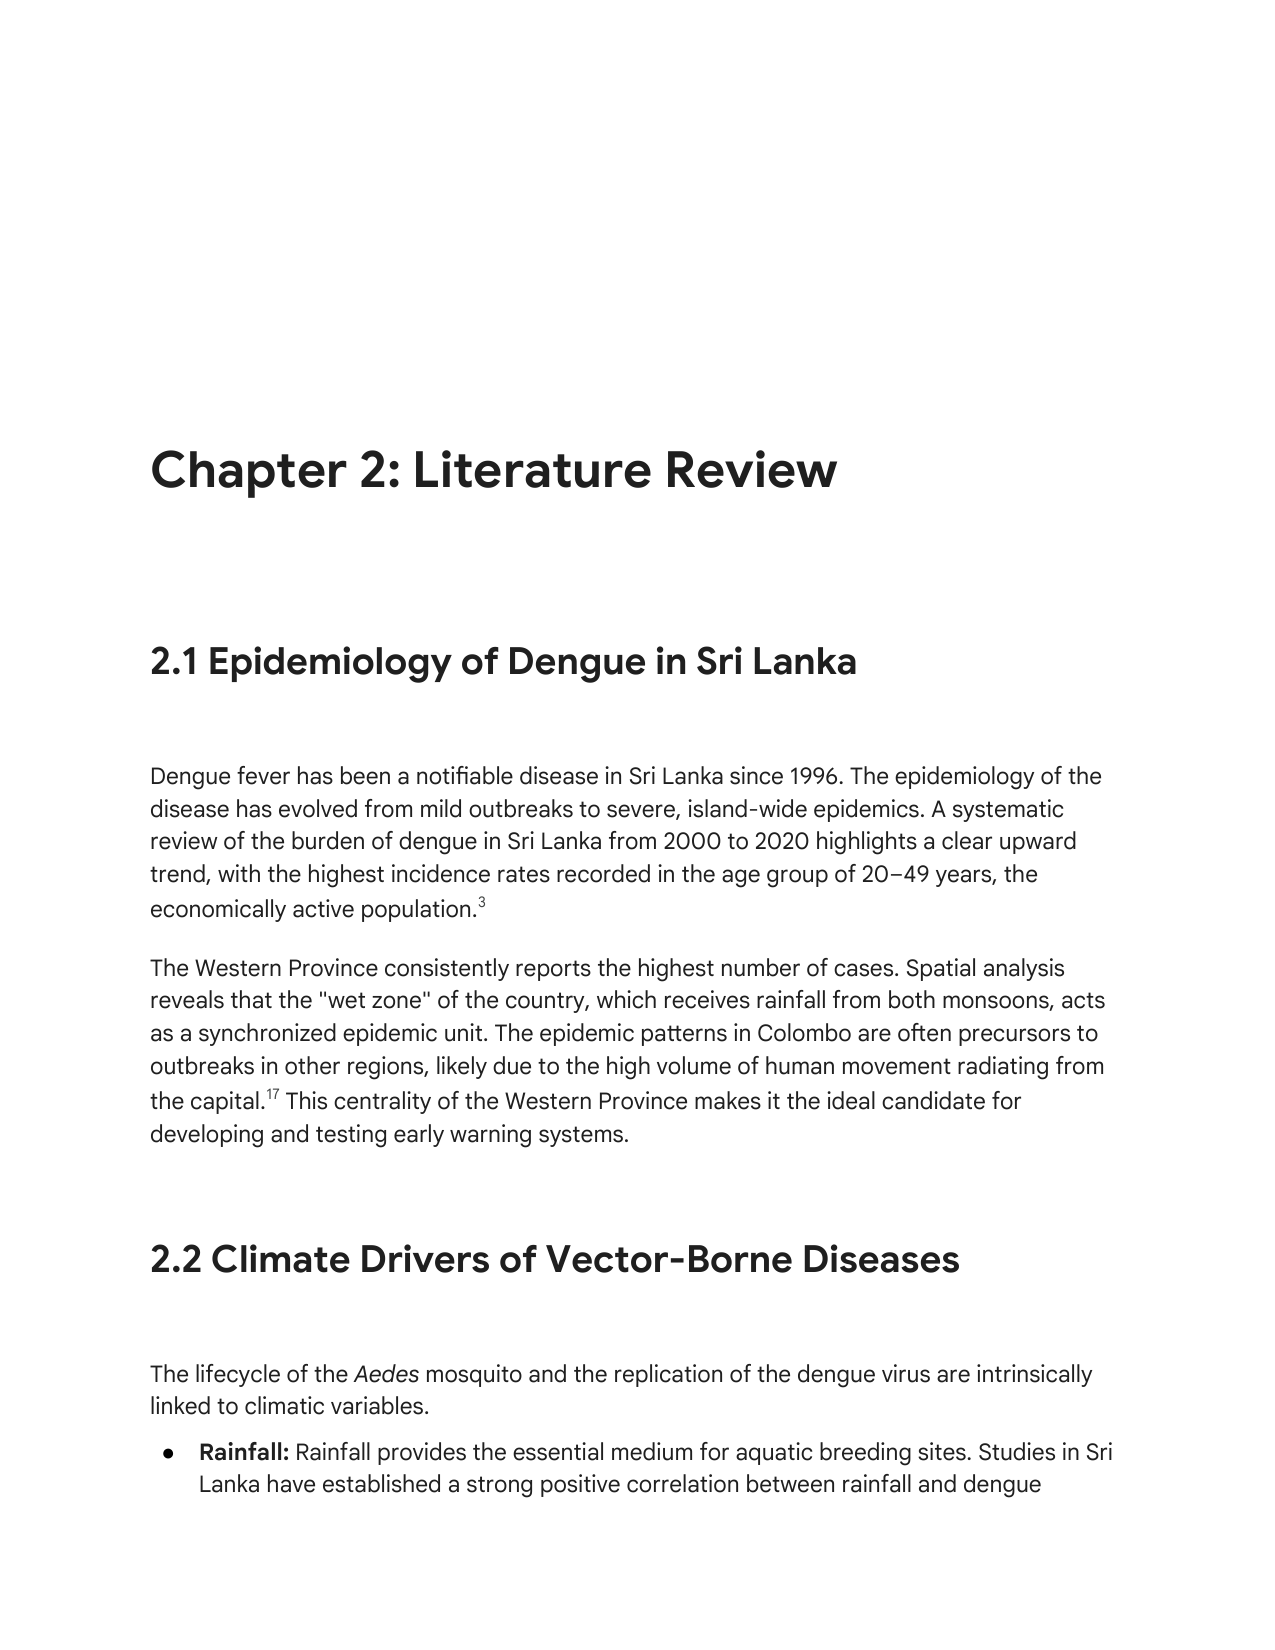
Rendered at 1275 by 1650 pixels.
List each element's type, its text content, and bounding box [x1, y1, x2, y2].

subtitle 2.1 Epidemiology of Dengue in Sri Lanka [150, 638, 1125, 685]
text The lifecycle of the Aedes mosquito and the replication of the dengue virus are intrinsically linked to climatic variables. [150, 1360, 1125, 1421]
subtitle Chapter 2: Literature Review [150, 439, 1125, 502]
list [161, 1438, 1125, 1499]
subtitle 2.2 Climate Drivers of Vector-Borne Diseases [150, 1236, 1125, 1283]
text The Western Province consistently reports the highest number of cases. Spatial analysis reveals that the "wet zone" of the country, which receives rainfall from both monsoons, acts as a synchronized epidemic unit. The epidemic patterns in Colombo are often precursors to outbreaks in other regions, likely due to the high volume of human movement radiating from the capital.17 This centrality of the Western Province makes it the ideal candidate for developing and testing early warning systems. [150, 954, 1125, 1149]
text Dengue fever has been a notifiable disease in Sri Lanka since 1996. The epidemiology of the disease has evolved from mild outbreaks to severe, island-wide epidemics. A systematic review of the burden of dengue in Sri Lanka from 2000 to 2020 highlights a clear upward trend, with the highest incidence rates recorded in the age group of 20–49 years, the economically active population.3 [150, 762, 1125, 925]
